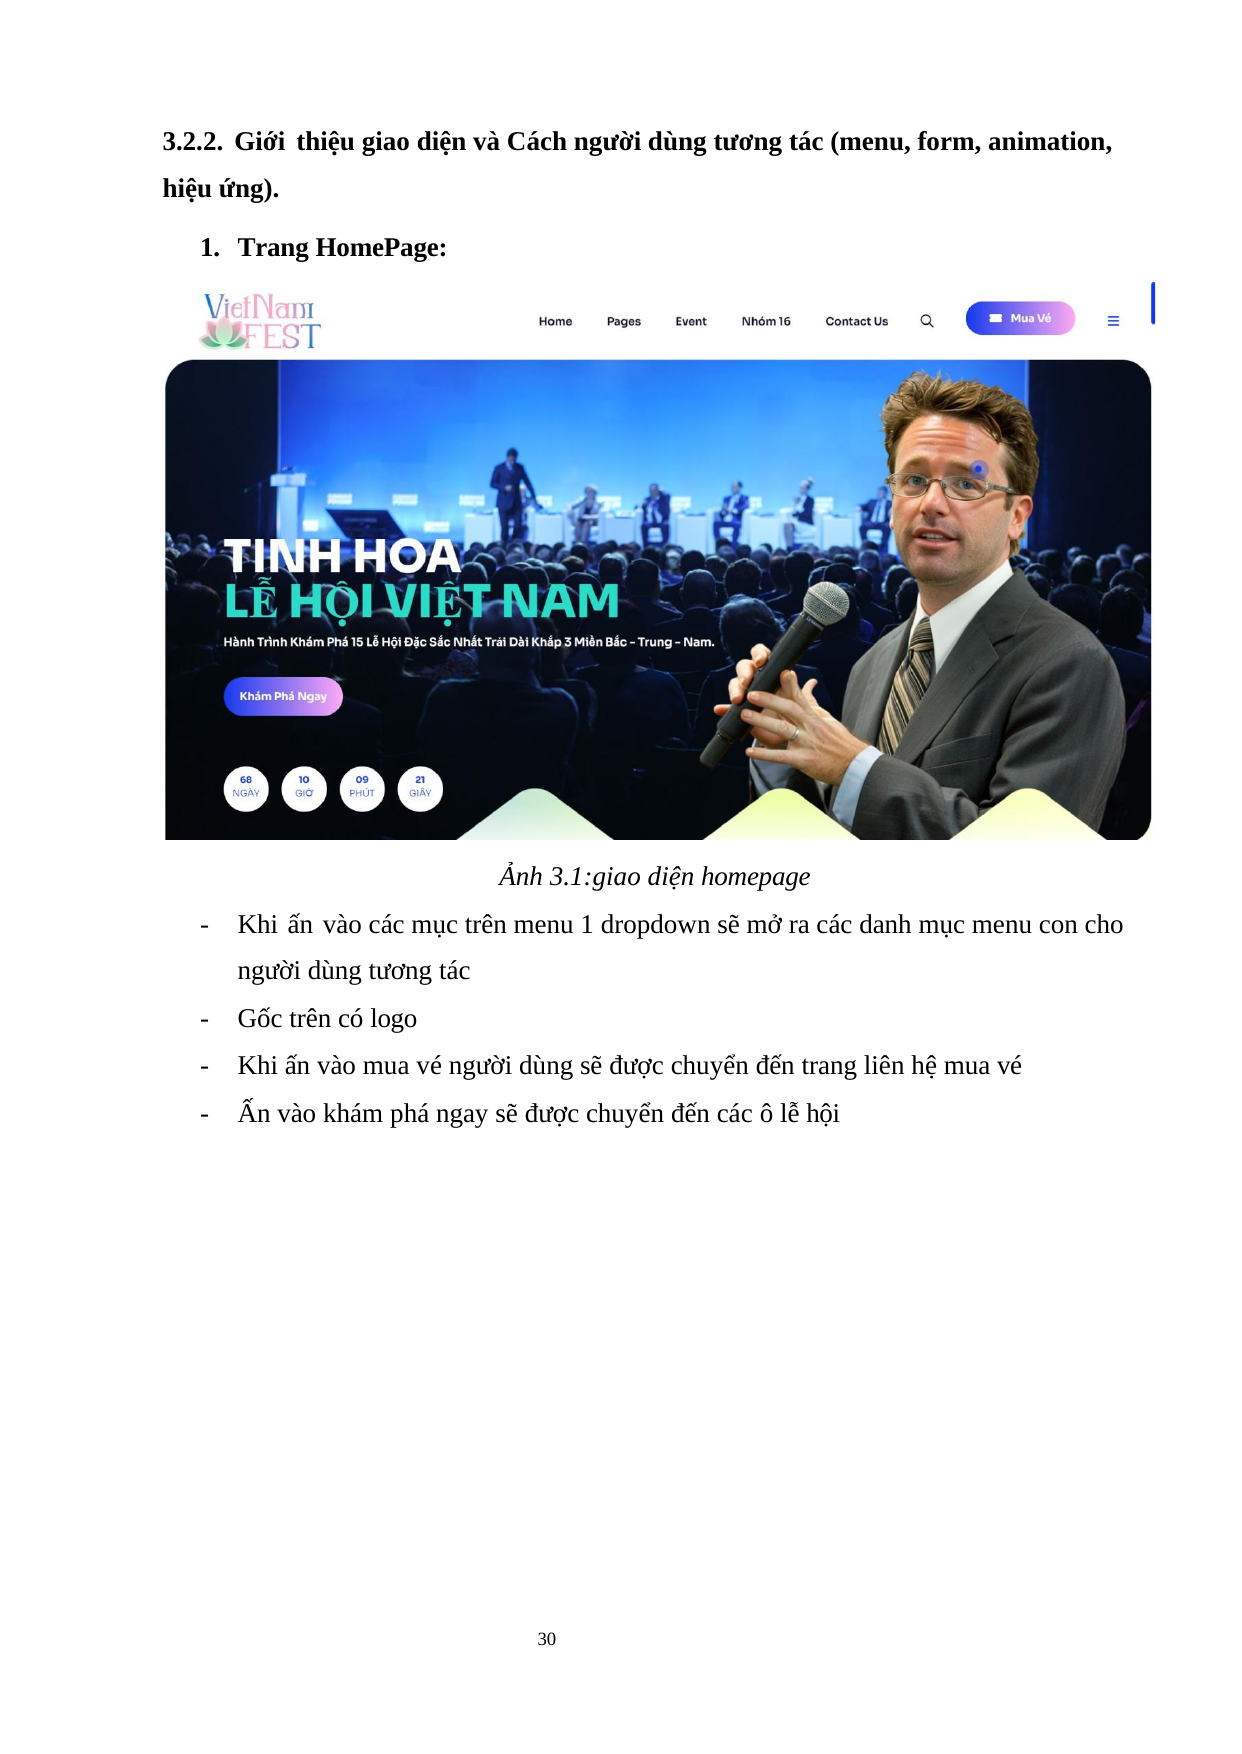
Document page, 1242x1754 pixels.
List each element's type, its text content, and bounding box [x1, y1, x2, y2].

text Ảnh 3.1:giao diện homepage [499, 301, 1227, 891]
list Trang HomePage: [200, 231, 1227, 262]
list Khi ấn vào các mục trên menu 1 dropdown sẽ mở ra các danh mục menu con cho người dùng tương tác [200, 908, 1148, 986]
list Gốc trên có logo [200, 1002, 1227, 1033]
list Khi ấn vào mua vé người dùng sẽ được chuyển đến trang liên hệ mua vé [200, 1049, 1227, 1080]
picture [165, 282, 1155, 840]
subtitle Giới thiệu giao diện và Cách người dùng tương tác (menu, form, animation, hiệu ứng). [162, 125, 1148, 203]
list Ấn vào khám phá ngay sẽ được chuyển đến các ô lễ hội [200, 1097, 1227, 1128]
